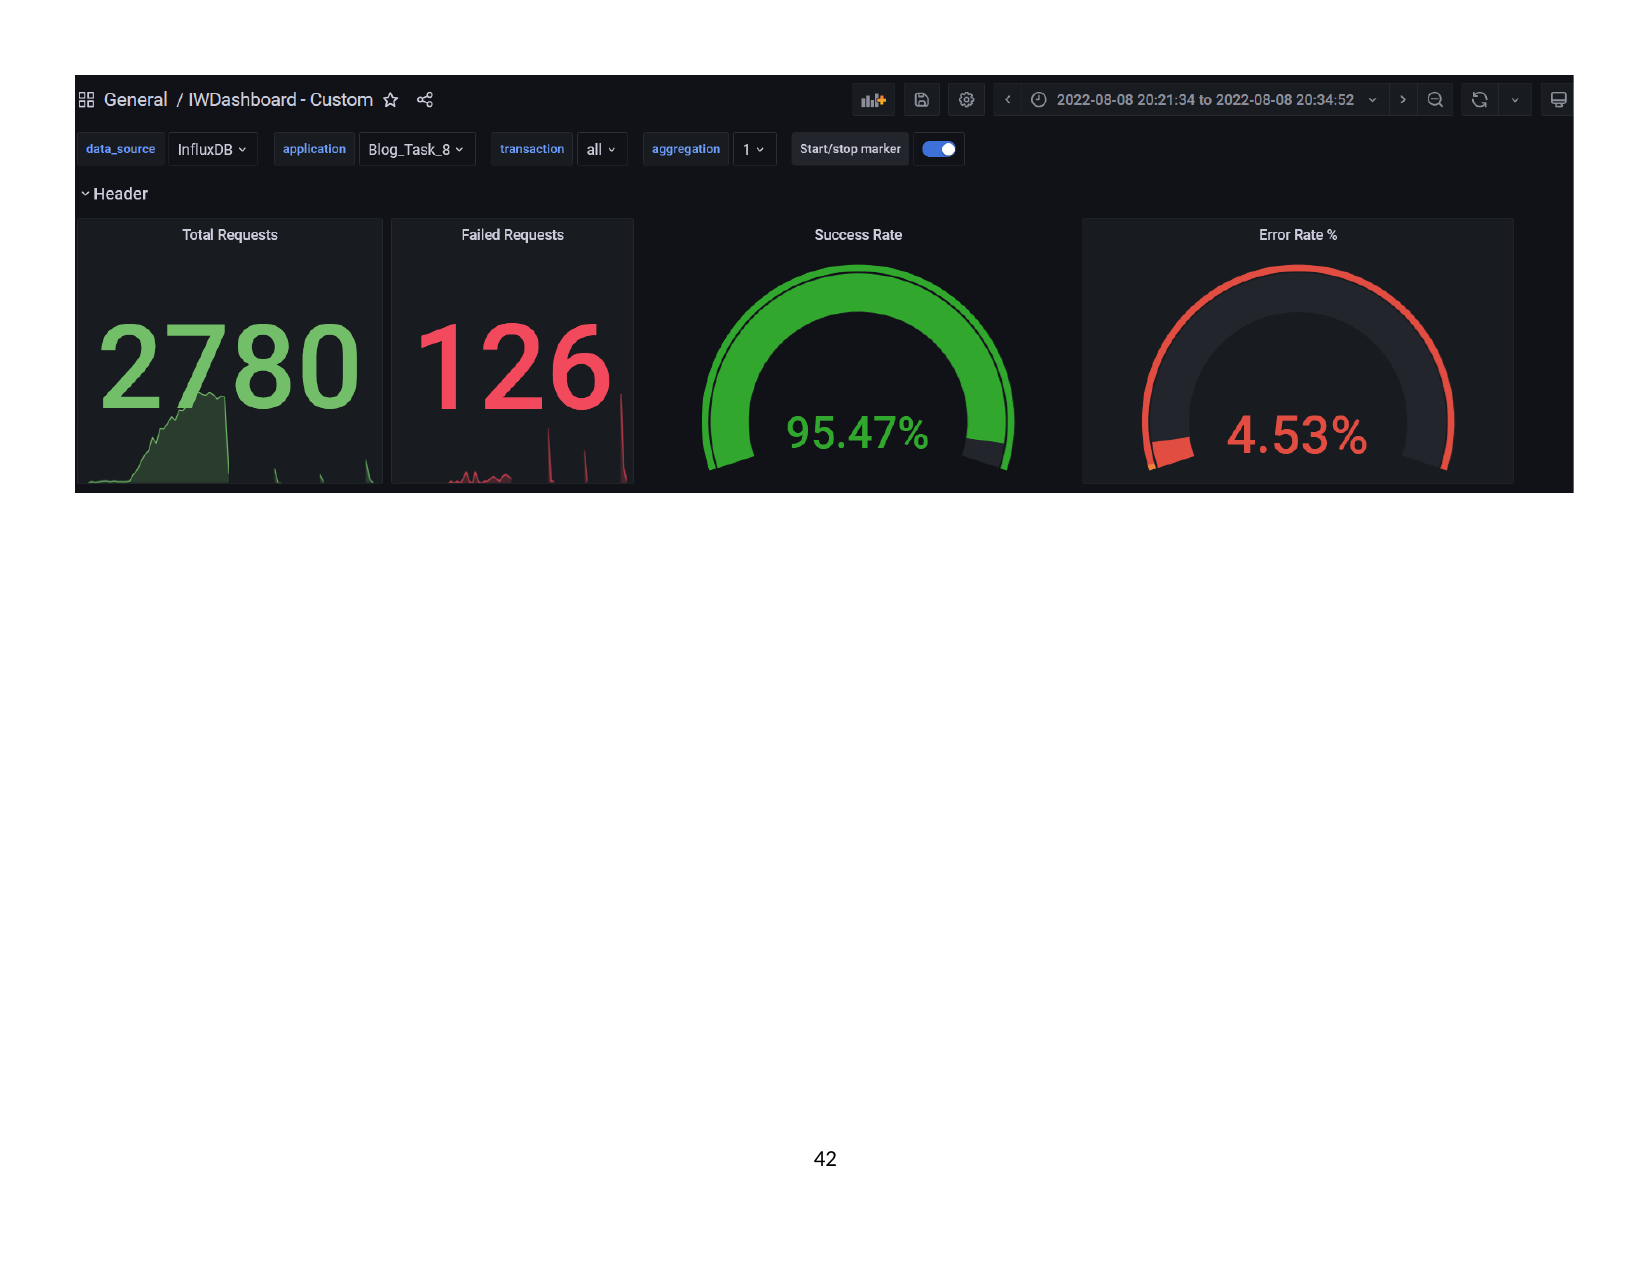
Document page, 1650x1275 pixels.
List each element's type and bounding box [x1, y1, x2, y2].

picture [75, 75, 1574, 493]
